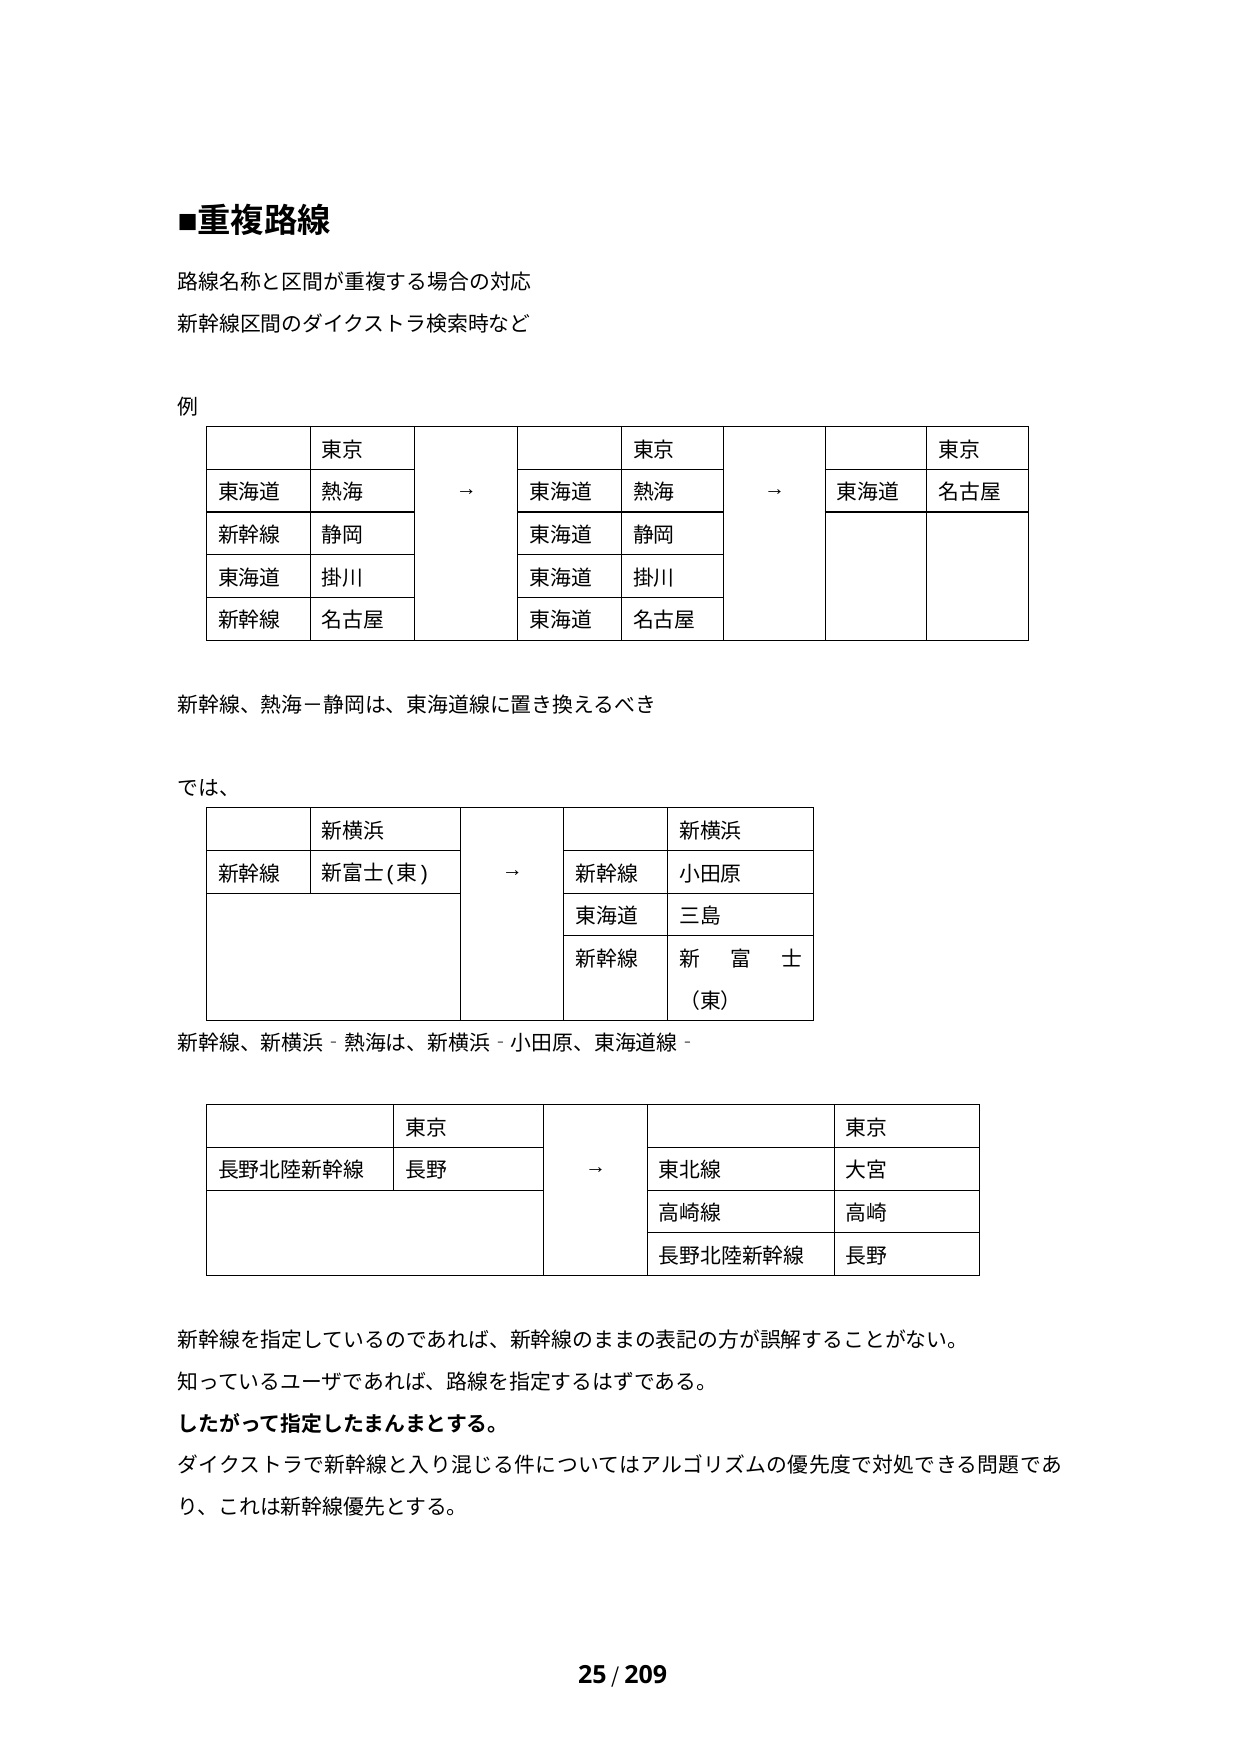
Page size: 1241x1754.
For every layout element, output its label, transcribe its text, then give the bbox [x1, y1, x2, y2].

table_header [207, 808, 310, 850]
table_cell 掛川 [622, 555, 723, 597]
table_cell [927, 513, 1028, 639]
table_cell 高崎線 [648, 1191, 834, 1232]
table_cell 高崎 [835, 1191, 979, 1232]
table_cell 熱海 [311, 470, 414, 511]
table_cell 長野北陸新幹線 [207, 1148, 393, 1189]
table_cell 東海道 [207, 470, 310, 511]
table_cell 東海道 [518, 555, 621, 597]
table_cell [207, 1191, 543, 1275]
text 新幹線区間のダイクストラ検索時など [177, 301, 1063, 343]
table_cell 名古屋 [927, 470, 1028, 511]
table_cell 東海道 [207, 555, 310, 597]
table_cell [826, 513, 926, 639]
table_header [207, 1105, 393, 1147]
table_header [207, 427, 310, 469]
table_cell 三島 [668, 894, 813, 935]
text では、 [177, 766, 1063, 807]
table_cell [207, 894, 460, 1020]
table_cell 東海道 [518, 470, 621, 511]
table_header → [724, 427, 825, 639]
table_cell 東海道 [826, 470, 926, 511]
text 新幹線を指定しているのであれば、新幹線のままの表記の方が誤解することがない。 [177, 1318, 1063, 1359]
table_cell 小田原 [668, 851, 813, 893]
table_header [648, 1105, 834, 1147]
table_cell 掛川 [311, 555, 414, 597]
table_cell 大宮 [835, 1148, 979, 1189]
table_cell 東海道 [564, 894, 667, 935]
table_header [564, 808, 667, 850]
table_cell 新幹線 [207, 851, 310, 893]
table_cell 熱海 [622, 470, 723, 511]
text したがって指定したまんまとする。 [177, 1401, 1063, 1443]
table_cell 長野 [394, 1148, 543, 1189]
table_cell 新富士（東） [668, 936, 813, 1020]
table_cell 新幹線 [207, 598, 310, 639]
table_cell 新富士(東) [311, 851, 460, 893]
text 路線名称と区間が重複する場合の対応 [177, 259, 1063, 301]
subtitle ■重複路線 [177, 176, 1063, 259]
table_cell 名古屋 [311, 598, 414, 639]
table_cell 東海道 [518, 513, 621, 554]
table_header [518, 427, 621, 469]
table_header 東京 [622, 427, 723, 469]
table_cell 長野 [835, 1233, 979, 1275]
table_cell 新幹線 [564, 936, 667, 1020]
table_cell 新幹線 [207, 513, 310, 554]
table_cell 東海道 [518, 598, 621, 639]
table_cell 名古屋 [622, 598, 723, 639]
text 例 [177, 384, 1063, 426]
text 新幹線、新横浜‐熱海は、新横浜‐小田原、東海道線‐ [177, 1021, 1063, 1062]
table_header → [415, 427, 517, 639]
text 知っているユーザであれば、路線を指定するはずである。 [177, 1359, 1063, 1401]
table_cell 長野北陸新幹線 [648, 1233, 834, 1275]
table_header [826, 427, 926, 469]
table_header 東京 [927, 427, 1028, 469]
table_cell 静岡 [622, 513, 723, 554]
table_cell 新幹線 [564, 851, 667, 893]
text ダイクストラで新幹線と入り混じる件についてはアルゴリズムの優先度で対処できる問題であり、これは新幹線優先とする。 [177, 1443, 1063, 1526]
table_header 東京 [835, 1105, 979, 1147]
table_header 東京 [311, 427, 414, 469]
text 新幹線、熱海－静岡は、東海道線に置き換えるべき [177, 682, 1063, 724]
table_header → [461, 808, 563, 1020]
table_cell 東北線 [648, 1148, 834, 1189]
table_header 東京 [394, 1105, 543, 1147]
table_header 新横浜 [668, 808, 813, 850]
table_header 新横浜 [311, 808, 460, 850]
table_cell 静岡 [311, 513, 414, 554]
table_header → [544, 1105, 647, 1275]
